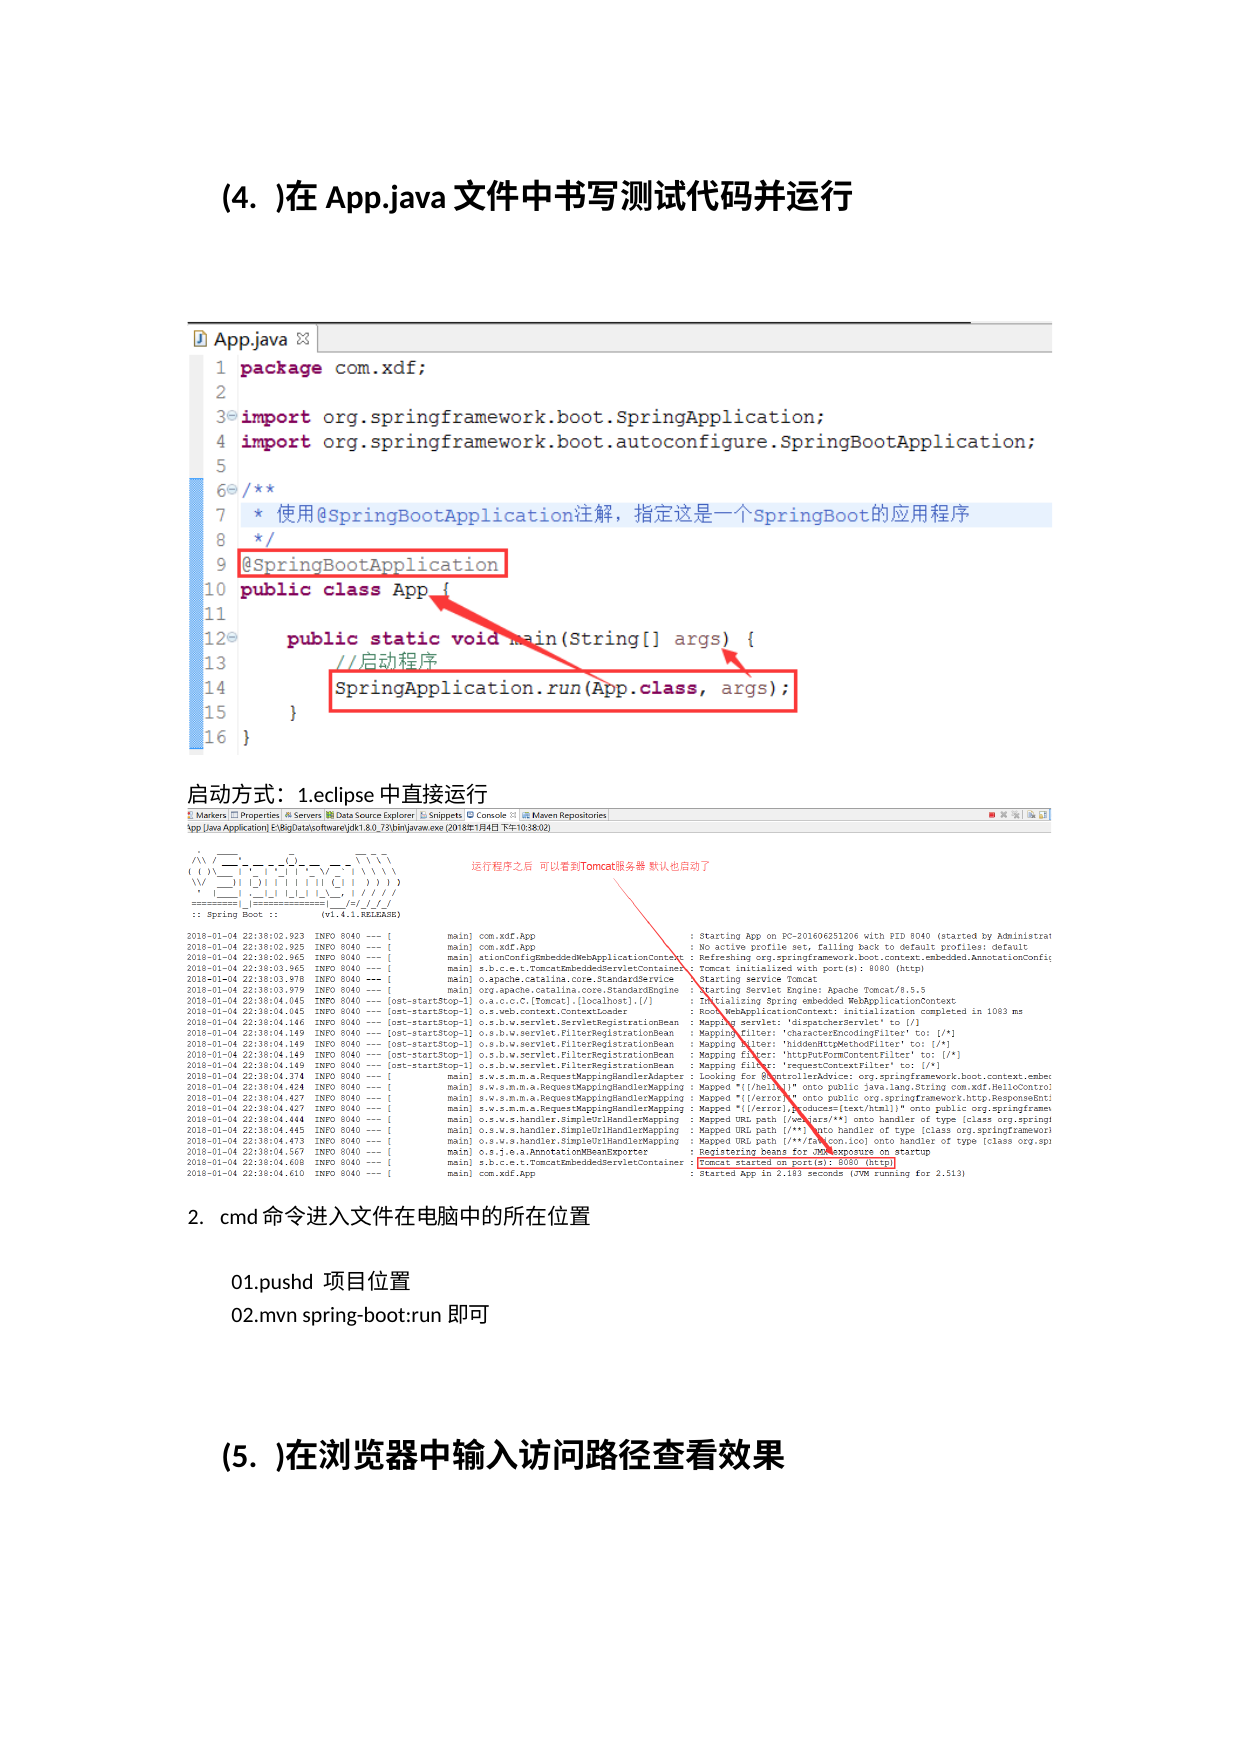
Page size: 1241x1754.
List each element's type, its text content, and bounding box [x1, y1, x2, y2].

subtitle )在App.java文件中书写测试代码并运行 [187, 162, 1053, 227]
picture [187, 321, 1053, 755]
text 启动方式：1.eclipse中直接运行 [187, 776, 1053, 809]
subtitle )在浏览器中输入访问路径查看效果 [187, 1421, 1053, 1486]
list 01.pushd 项目位置 [187, 1264, 1053, 1296]
list cmd命令进入文件在电脑中的所在位置 [187, 1199, 1053, 1231]
picture [187, 808, 1052, 1189]
list 02.mvn spring-boot:run 即可 [187, 1296, 1053, 1329]
